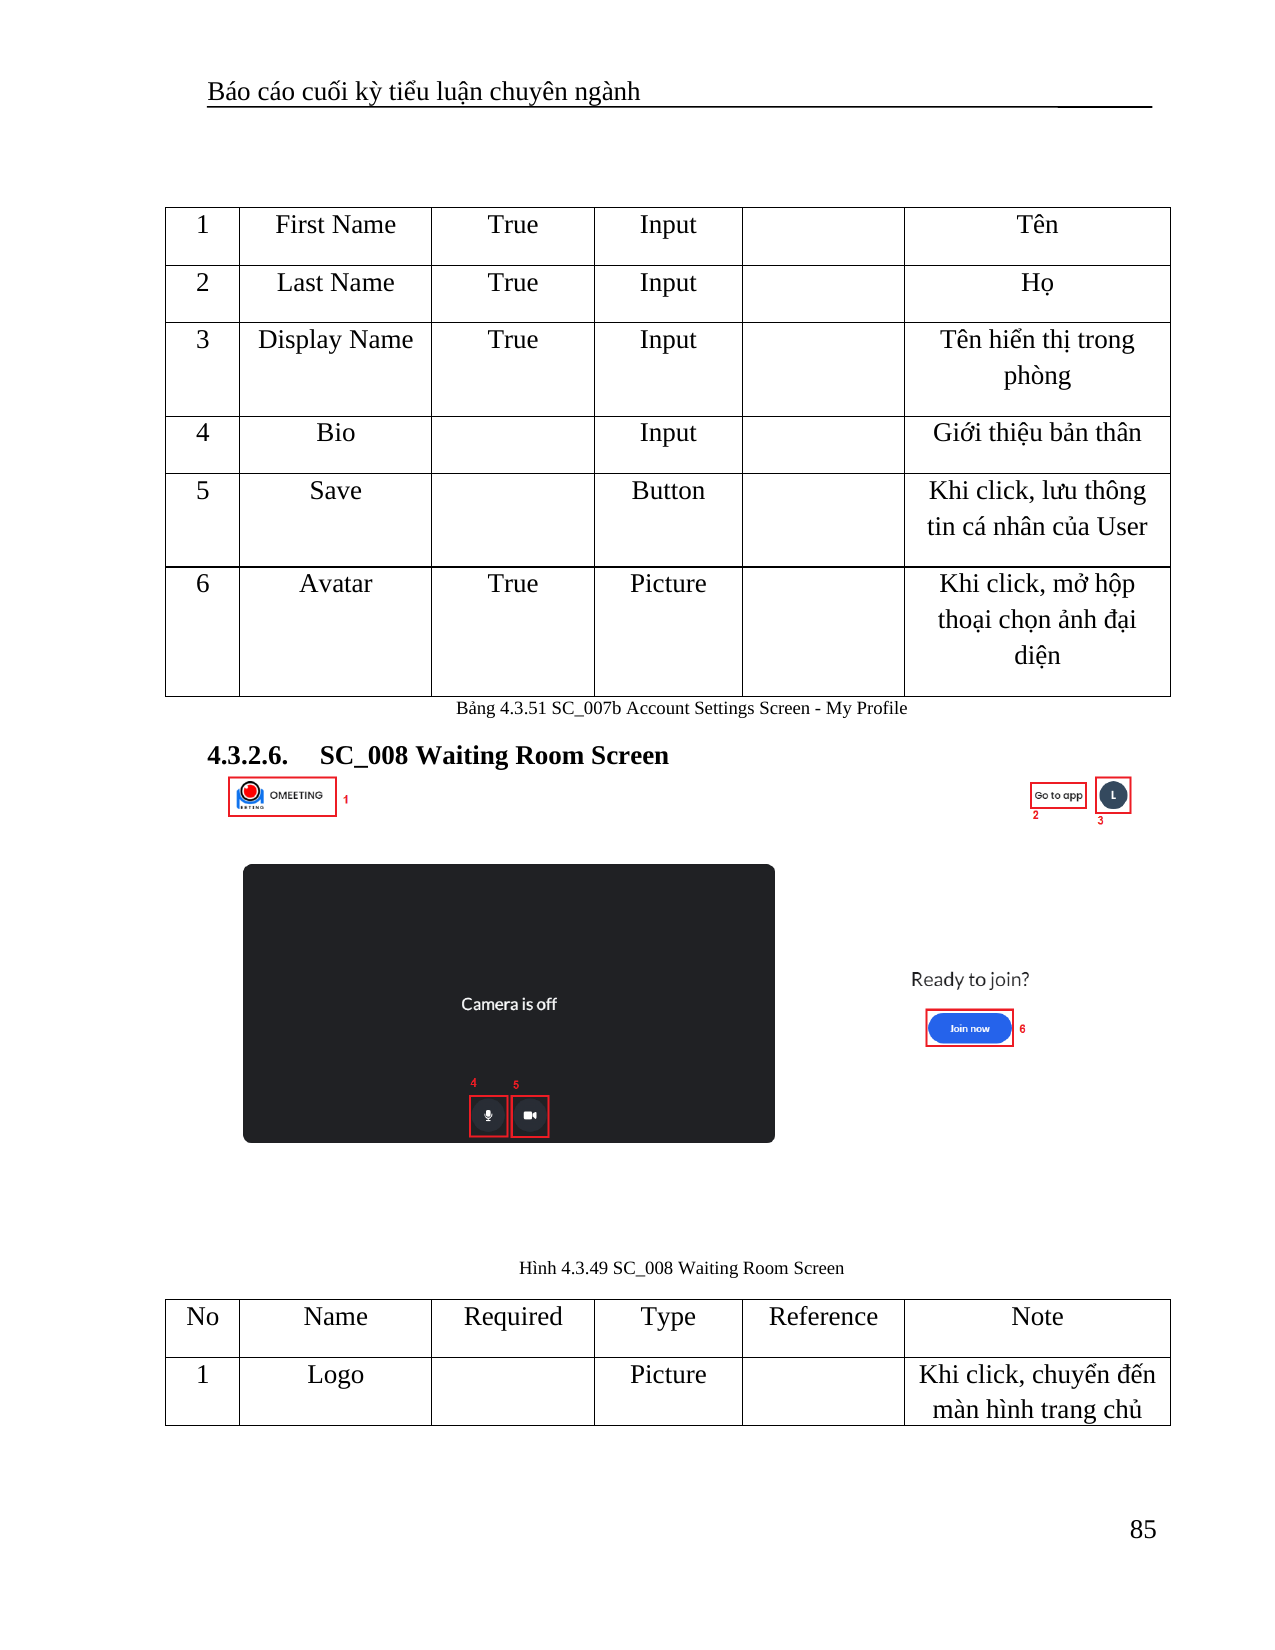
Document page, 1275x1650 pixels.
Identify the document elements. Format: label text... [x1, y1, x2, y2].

table_cell Tên [905, 208, 1170, 264]
table_cell Picture [595, 1358, 742, 1424]
table_cell [743, 323, 904, 416]
table_cell [743, 1358, 904, 1424]
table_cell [905, 1358, 1170, 1424]
table_cell [743, 266, 904, 322]
table_cell Input [595, 417, 742, 473]
table_cell Avatar [240, 568, 431, 696]
table_cell Họ [905, 266, 1170, 322]
table_cell Tên hiển thị trong phòng [905, 323, 1170, 416]
table_cell True [432, 568, 594, 696]
table_cell Giới thiệu bản thân [905, 417, 1170, 473]
table_cell True [432, 266, 594, 322]
table_header Required [432, 1300, 594, 1357]
table_cell Last Name [240, 266, 431, 322]
table_cell Bio [240, 417, 431, 473]
table_cell 4 [166, 417, 239, 473]
table_cell Khi click, lưu thông tin cá nhân của User [905, 474, 1170, 566]
table_cell True [432, 323, 594, 416]
table_cell 1 [166, 208, 239, 264]
table_cell [743, 568, 904, 696]
table_cell Input [595, 323, 742, 416]
table_cell Picture [595, 568, 742, 696]
table_cell Button [595, 474, 742, 566]
table_cell [743, 474, 904, 566]
table_cell Save [240, 474, 431, 566]
table_header Type [595, 1300, 742, 1357]
table_cell 3 [166, 323, 239, 416]
table_cell [432, 474, 594, 566]
table_cell Khi click, mở hộp thoại chọn ảnh đại diện [905, 568, 1170, 696]
table_cell Logo [240, 1358, 431, 1424]
table_cell 2 [166, 266, 239, 322]
table_cell 6 [166, 568, 239, 696]
subtitle SC_008 Waiting Room Screen [207, 739, 1156, 770]
picture [207, 774, 1157, 1232]
table_cell 5 [166, 474, 239, 566]
table_cell Input [595, 208, 742, 264]
table_cell True [432, 208, 594, 264]
table_header Note [905, 1300, 1170, 1357]
table_header Reference [743, 1300, 904, 1357]
table_cell [432, 417, 594, 473]
table_cell [743, 208, 904, 264]
table_cell [743, 417, 904, 473]
table_cell Input [595, 266, 742, 322]
table_cell 1 [166, 1358, 239, 1424]
table_header Name [240, 1300, 431, 1357]
table_header No [166, 1300, 239, 1357]
table_cell First Name [240, 208, 431, 264]
table_cell [432, 1358, 594, 1424]
table_cell Display Name [240, 323, 431, 416]
